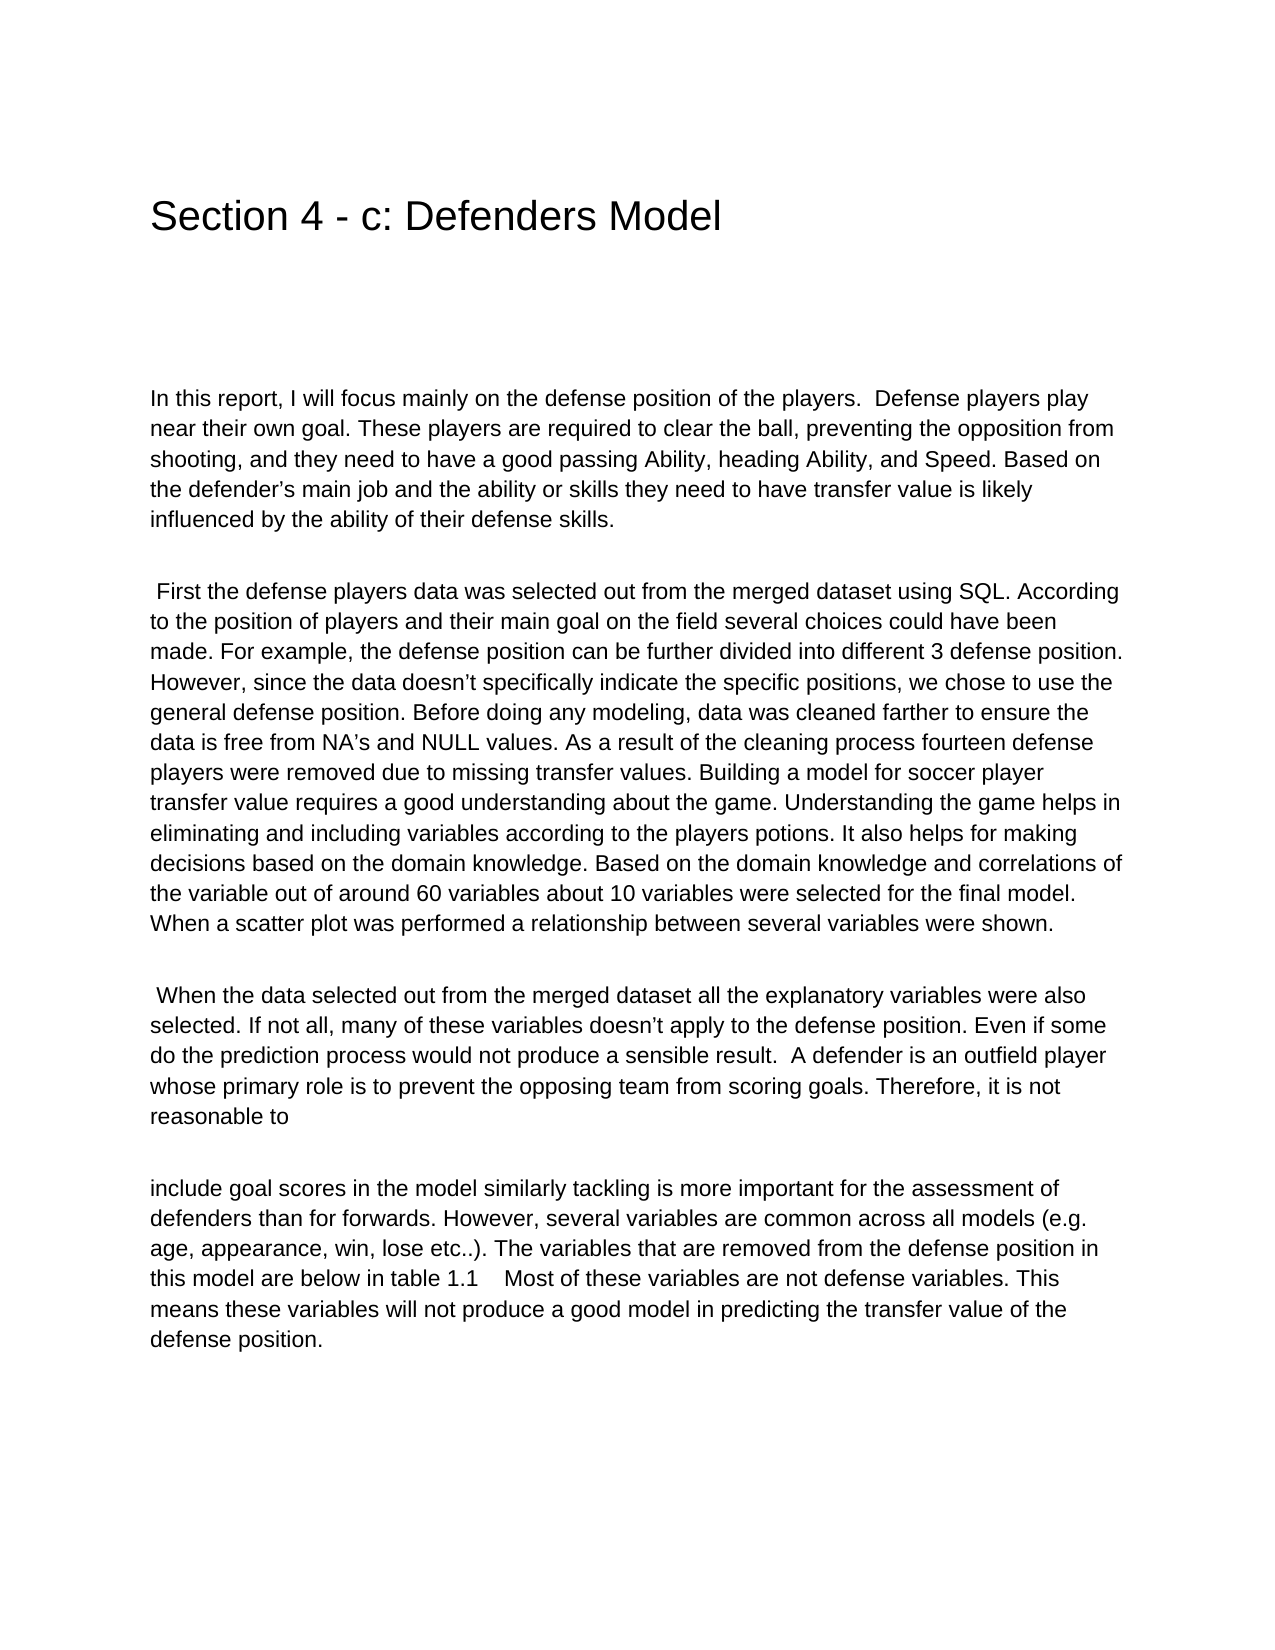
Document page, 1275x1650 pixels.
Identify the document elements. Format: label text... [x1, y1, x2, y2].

subtitle First the defense players data was selected out from the merged dataset using SQL. According to the position of players and their main goal on the field several choices could have been made. For example, the defense position can be further divided into different 3 defense position. However, since the data doesn’t specifically indicate the specific positions, we chose to use the general defense position. Before doing any modeling, data was cleaned farther to ensure the data is free from NA’s and NULL values. As a result of the cleaning process fourteen defense players were removed due to missing transfer values. Building a model for soccer player transfer value requires a good understanding about the game. Understanding the game helps in eliminating and including variables according to the players potions. It also helps for making decisions based on the domain knowledge. Based on the domain knowledge and correlations of the variable out of around 60 variables about 10 variables were selected for the final model. When a scatter plot was performed a relationship between several variables were shown. [150, 578, 1125, 937]
subtitle Section 4 - c: Defenders Model [150, 192, 1125, 239]
subtitle include goal scores in the model similarly tackling is more important for the assessment of defenders than for forwards. However, several variables are common across all models (e.g. age, appearance, win, lose etc..). The variables that are removed from the defense position in this model are below in table 1.1 Most of these variables are not defense variables. This means these variables will not produce a good model in predicting the transfer value of the defense position. [150, 1175, 1125, 1352]
subtitle When the data selected out from the merged dataset all the explanatory variables were also selected. If not all, many of these variables doesn’t apply to the defense position. Even if some do the prediction process would not produce a sensible result. A defender is an outfield player whose primary role is to prevent the opposing team from scoring goals. Therefore, it is not reasonable to [150, 982, 1125, 1129]
subtitle In this report, I will focus mainly on the defense position of the players. Defense players play near their own goal. These players are required to clear the ball, preventing the opposition from shooting, and they need to have a good passing Ability, heading Ability, and Speed. Based on the defender’s main job and the ability or skills they need to have transfer value is likely influenced by the ability of their defense skills. [150, 385, 1125, 532]
